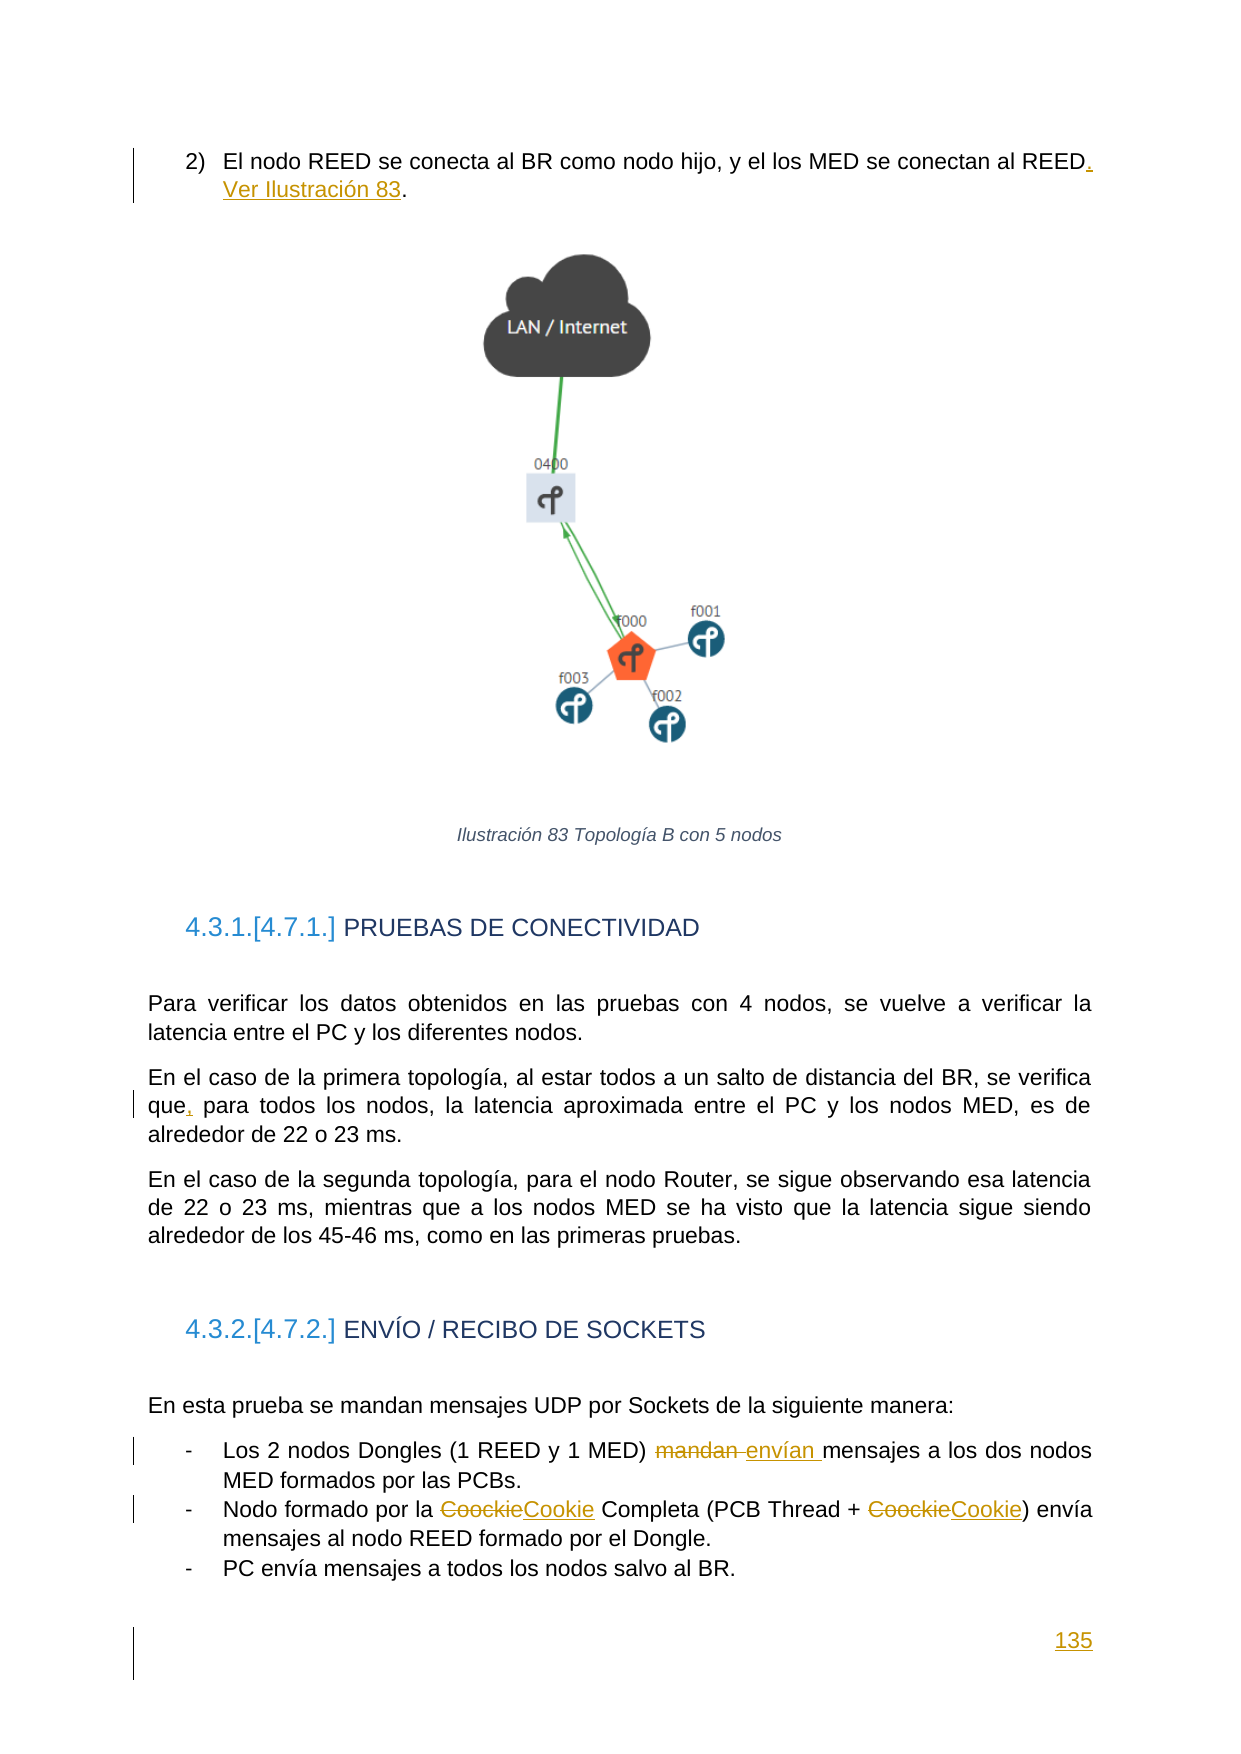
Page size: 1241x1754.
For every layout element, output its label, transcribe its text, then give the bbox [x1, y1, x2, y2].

picture [434, 221, 806, 805]
list Nodo formado por la Completa (PCB Thread + ) envía mensajes al nodo REED formado por el Dongle. [185, 1495, 1092, 1552]
text En el caso de la primera topología, al estar todos a un salto de distancia del BR, se verifica que para todos los nodos, la latencia aproximada entre el PC y los nodos MED, es de alrededor de 22 o 23 ms. [148, 1064, 1092, 1147]
text En el caso de la segunda topología, para el nodo Router, se sigue observando esa latencia de 22 o 23 ms, mientras que a los nodos MED se ha visto que la latencia sigue siendo alrededor de los 45-46 ms, como en las primeras pruebas. [148, 1166, 1092, 1249]
subtitle ENVÍO / RECIBO DE SOCKETS [185, 1313, 1092, 1344]
list PC envía mensajes a todos los nodos salvo al BR. [185, 1554, 1092, 1582]
list Los 2 nodos Dongles (1 REED y 1 MED) mensajes a los dos nodos MED formados por las PCBs. [185, 1437, 1092, 1493]
subtitle PRUEBAS DE CONECTIVIDAD [185, 911, 1092, 942]
list El nodo REED se conecta al BR como nodo hijo, y el los MED se conectan al REED. [185, 148, 1092, 202]
text Para verificar los datos obtenidos en las pruebas con 4 nodos, se vuelve a verificar la latencia entre el PC y los diferentes nodos. [148, 990, 1092, 1045]
text En esta prueba se mandan mensajes UDP por Sockets de la siguiente manera: [148, 1392, 1092, 1418]
